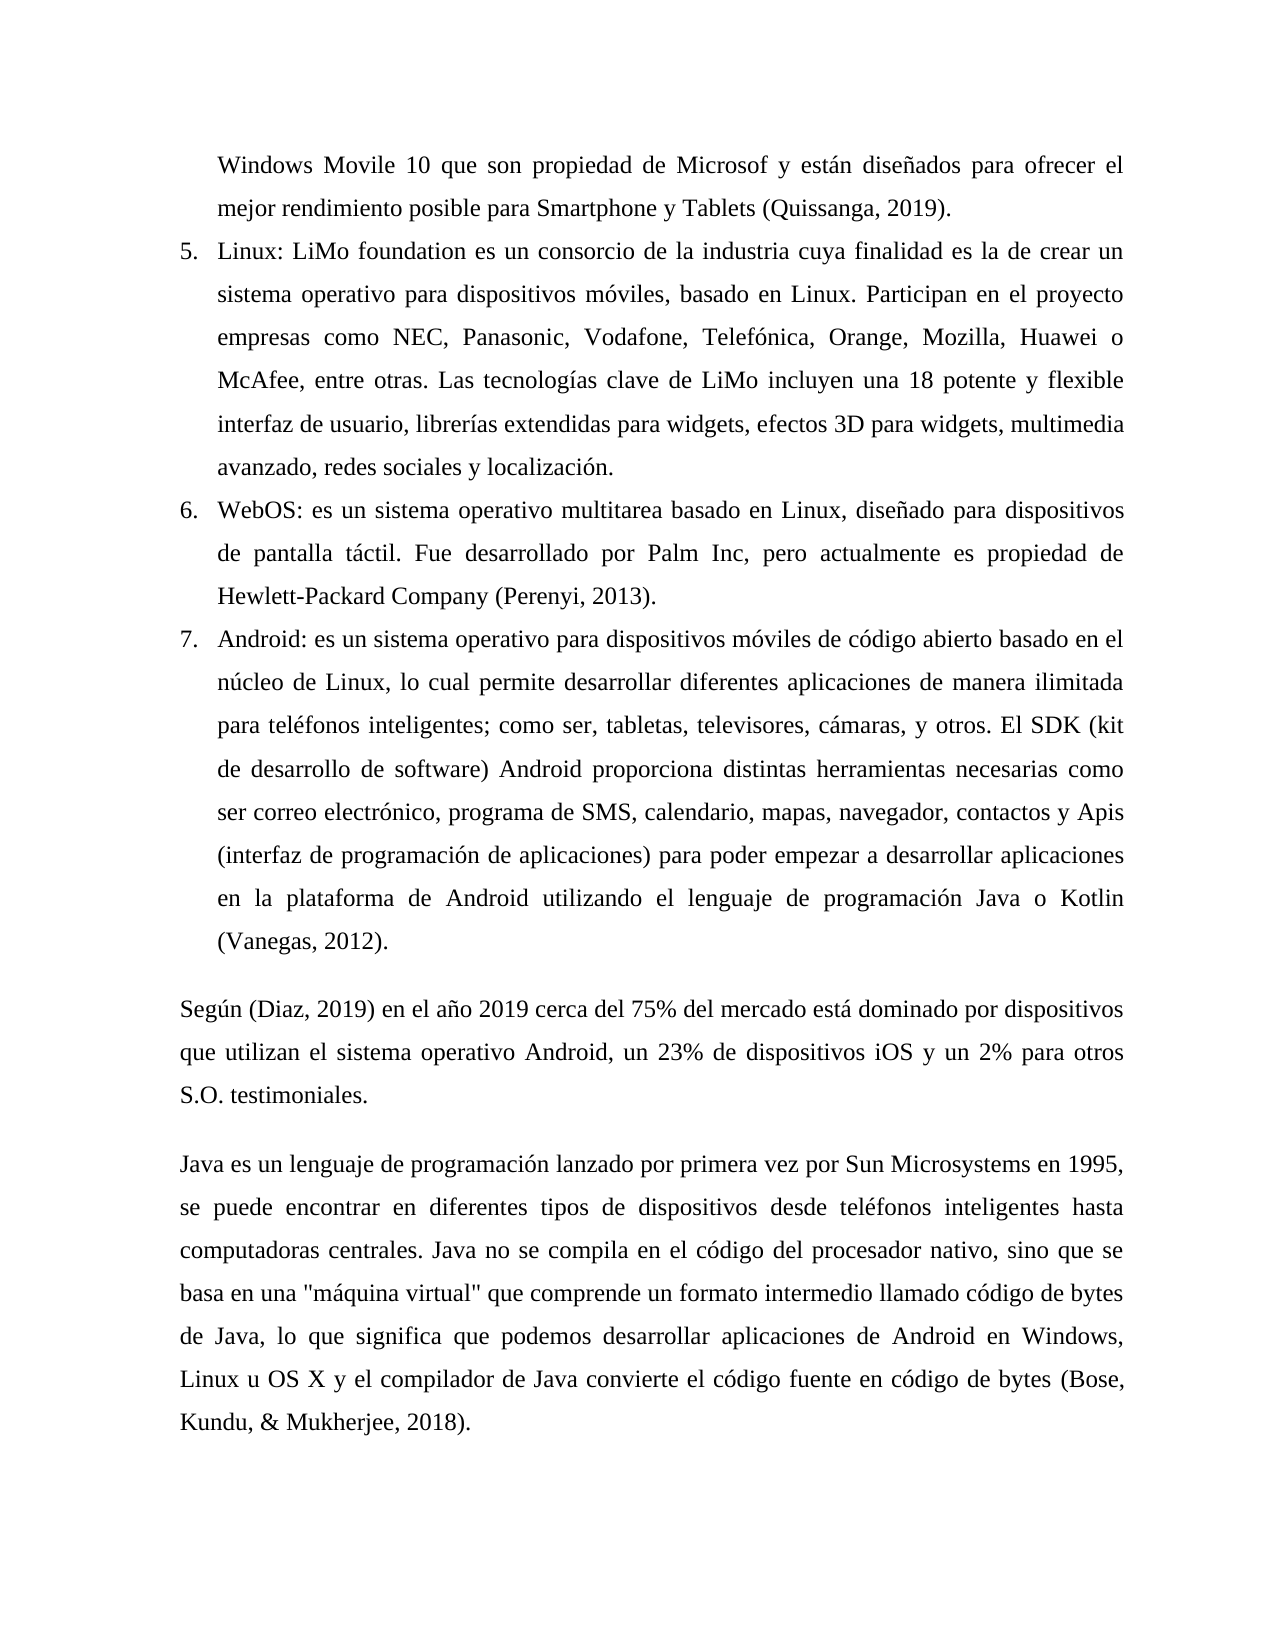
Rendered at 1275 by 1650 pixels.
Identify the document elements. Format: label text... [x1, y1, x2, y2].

text Según en el año 2019 cerca del 75% del mercado está dominado por dispositivos que utilizan el sistema operativo Android, un 23% de dispositivos iOS y un 2% para otros S.O. testimoniales. [179, 994, 1125, 1109]
list Android: es un sistema operativo para dispositivos móviles de código abierto basado en el núcleo de Linux, lo cual permite desarrollar diferentes aplicaciones de manera ilimitada para teléfonos inteligentes; como ser, tabletas, televisores, cámaras, y otros. El SDK (kit de desarrollo de software) Android proporciona distintas herramientas necesarias como ser correo electrónico, programa de SMS, calendario, mapas, navegador, contactos y Apis (interfaz de programación de aplicaciones) para poder empezar a desarrollar aplicaciones en la plataforma de Android utilizando el lenguaje de programación Java o Kotlin. [179, 624, 1125, 955]
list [179, 150, 1125, 222]
list WebOS: es un sistema operativo multitarea basado en Linux, diseñado para dispositivos de pantalla táctil. Fue desarrollado por Palm Inc, pero actualmente es propiedad de Hewlett-Packard Company. [179, 495, 1125, 610]
list Linux: LiMo foundation es un consorcio de la industria cuya finalidad es la de crear un sistema operativo para dispositivos móviles, basado en Linux. Participan en el proyecto empresas como NEC, Panasonic, Vodafone, Telefónica, Orange, Mozilla, Huawei o McAfee, entre otras. Las tecnologías clave de LiMo incluyen una 18 potente y flexible interfaz de usuario, librerías extendidas para widgets, efectos 3D para widgets, multimedia avanzado, redes sociales y localización. [179, 236, 1125, 481]
text Java es un lenguaje de programación lanzado por primera vez por Sun Microsystems en 1995, se puede encontrar en diferentes tipos de dispositivos desde teléfonos inteligentes hasta computadoras centrales. Java no se compila en el código del procesador nativo, sino que se basa en una "máquina virtual" que comprende un formato intermedio llamado código de bytes de Java, lo que significa que podemos desarrollar aplicaciones de Android en Windows, Linux u OS X y el compilador de Java convierte el código fuente en código de bytes. [179, 1149, 1125, 1436]
